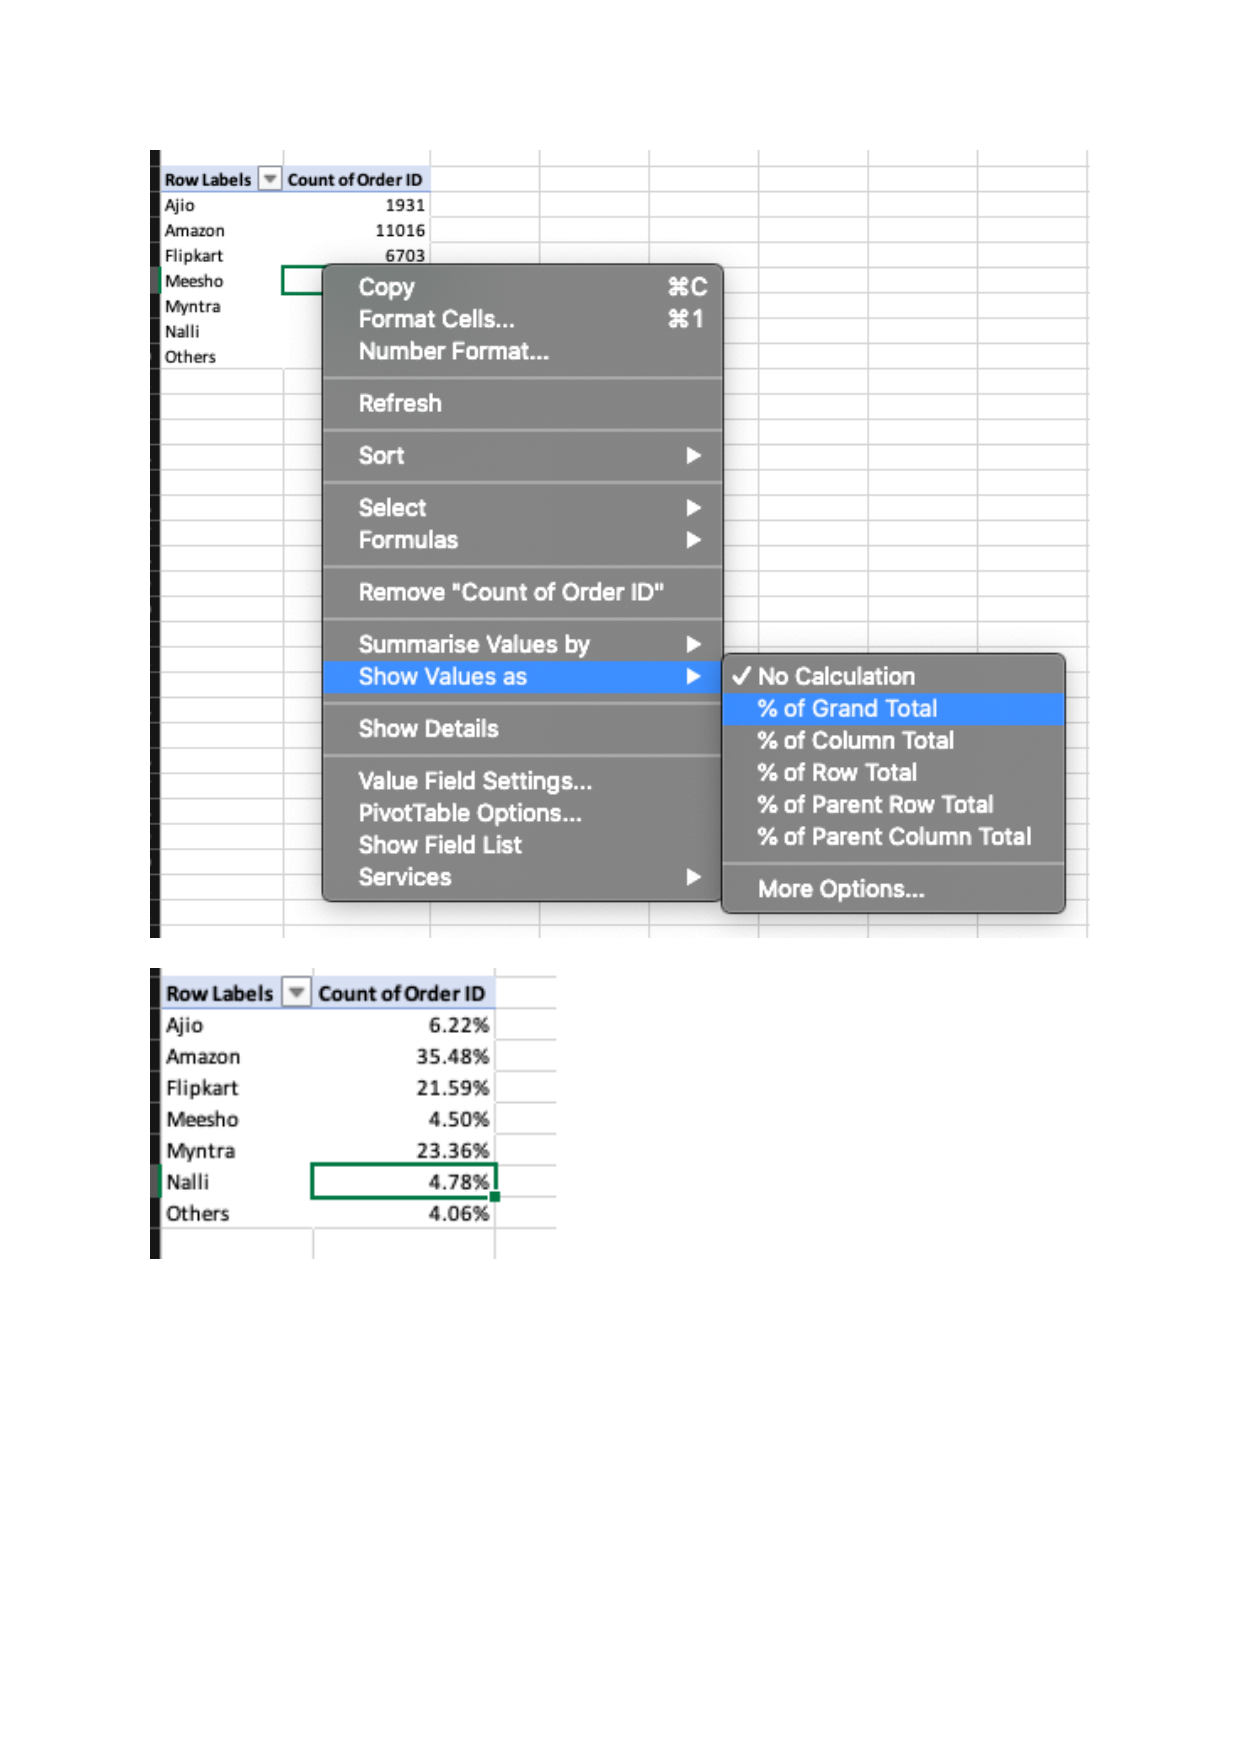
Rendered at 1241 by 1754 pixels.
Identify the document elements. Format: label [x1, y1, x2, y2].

picture [150, 150, 1090, 938]
picture [150, 968, 557, 1259]
